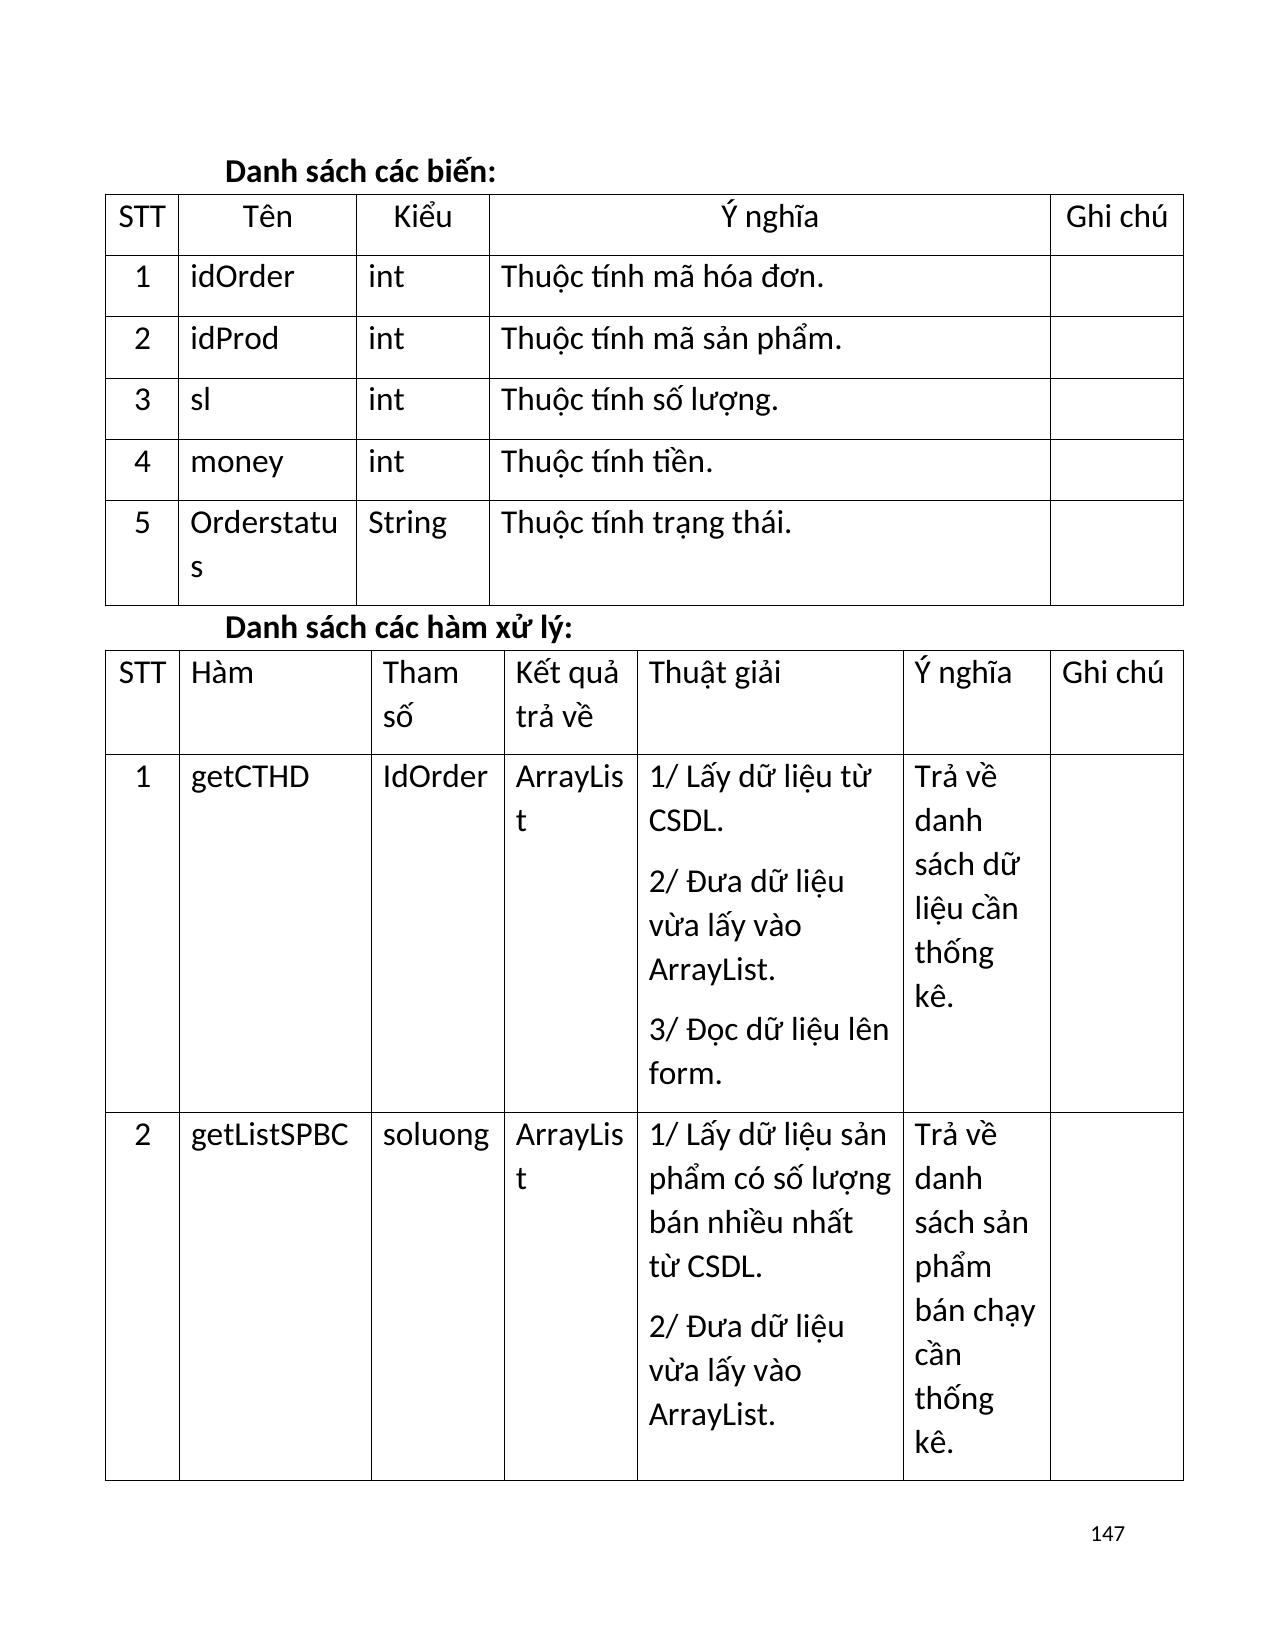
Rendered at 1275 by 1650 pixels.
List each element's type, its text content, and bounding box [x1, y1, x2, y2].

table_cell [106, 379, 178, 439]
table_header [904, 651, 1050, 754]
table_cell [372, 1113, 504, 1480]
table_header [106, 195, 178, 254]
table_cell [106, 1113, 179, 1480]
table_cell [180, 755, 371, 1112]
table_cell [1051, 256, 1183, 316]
list Danh sách các biến: [225, 150, 1125, 191]
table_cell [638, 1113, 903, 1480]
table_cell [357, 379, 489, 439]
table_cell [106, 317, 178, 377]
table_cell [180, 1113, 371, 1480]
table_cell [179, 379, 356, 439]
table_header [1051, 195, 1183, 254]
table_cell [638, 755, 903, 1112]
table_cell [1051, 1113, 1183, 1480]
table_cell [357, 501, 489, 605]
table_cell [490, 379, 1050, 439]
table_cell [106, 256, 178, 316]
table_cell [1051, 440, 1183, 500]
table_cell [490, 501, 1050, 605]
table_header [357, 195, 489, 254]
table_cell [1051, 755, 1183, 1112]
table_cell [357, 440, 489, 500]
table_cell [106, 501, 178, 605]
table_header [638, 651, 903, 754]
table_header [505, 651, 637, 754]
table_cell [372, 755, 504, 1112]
list Danh sách các hàm xử lý: [225, 606, 1125, 647]
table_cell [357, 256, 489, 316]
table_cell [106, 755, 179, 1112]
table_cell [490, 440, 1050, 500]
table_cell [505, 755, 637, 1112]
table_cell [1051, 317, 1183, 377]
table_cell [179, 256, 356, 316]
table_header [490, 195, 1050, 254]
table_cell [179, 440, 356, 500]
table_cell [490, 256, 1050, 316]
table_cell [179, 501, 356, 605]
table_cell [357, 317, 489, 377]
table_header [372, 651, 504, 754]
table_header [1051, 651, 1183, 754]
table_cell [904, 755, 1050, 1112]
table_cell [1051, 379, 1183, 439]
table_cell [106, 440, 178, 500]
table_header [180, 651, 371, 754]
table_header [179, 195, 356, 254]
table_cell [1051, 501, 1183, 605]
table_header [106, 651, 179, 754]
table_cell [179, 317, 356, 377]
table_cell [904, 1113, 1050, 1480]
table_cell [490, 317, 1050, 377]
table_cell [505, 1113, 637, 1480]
